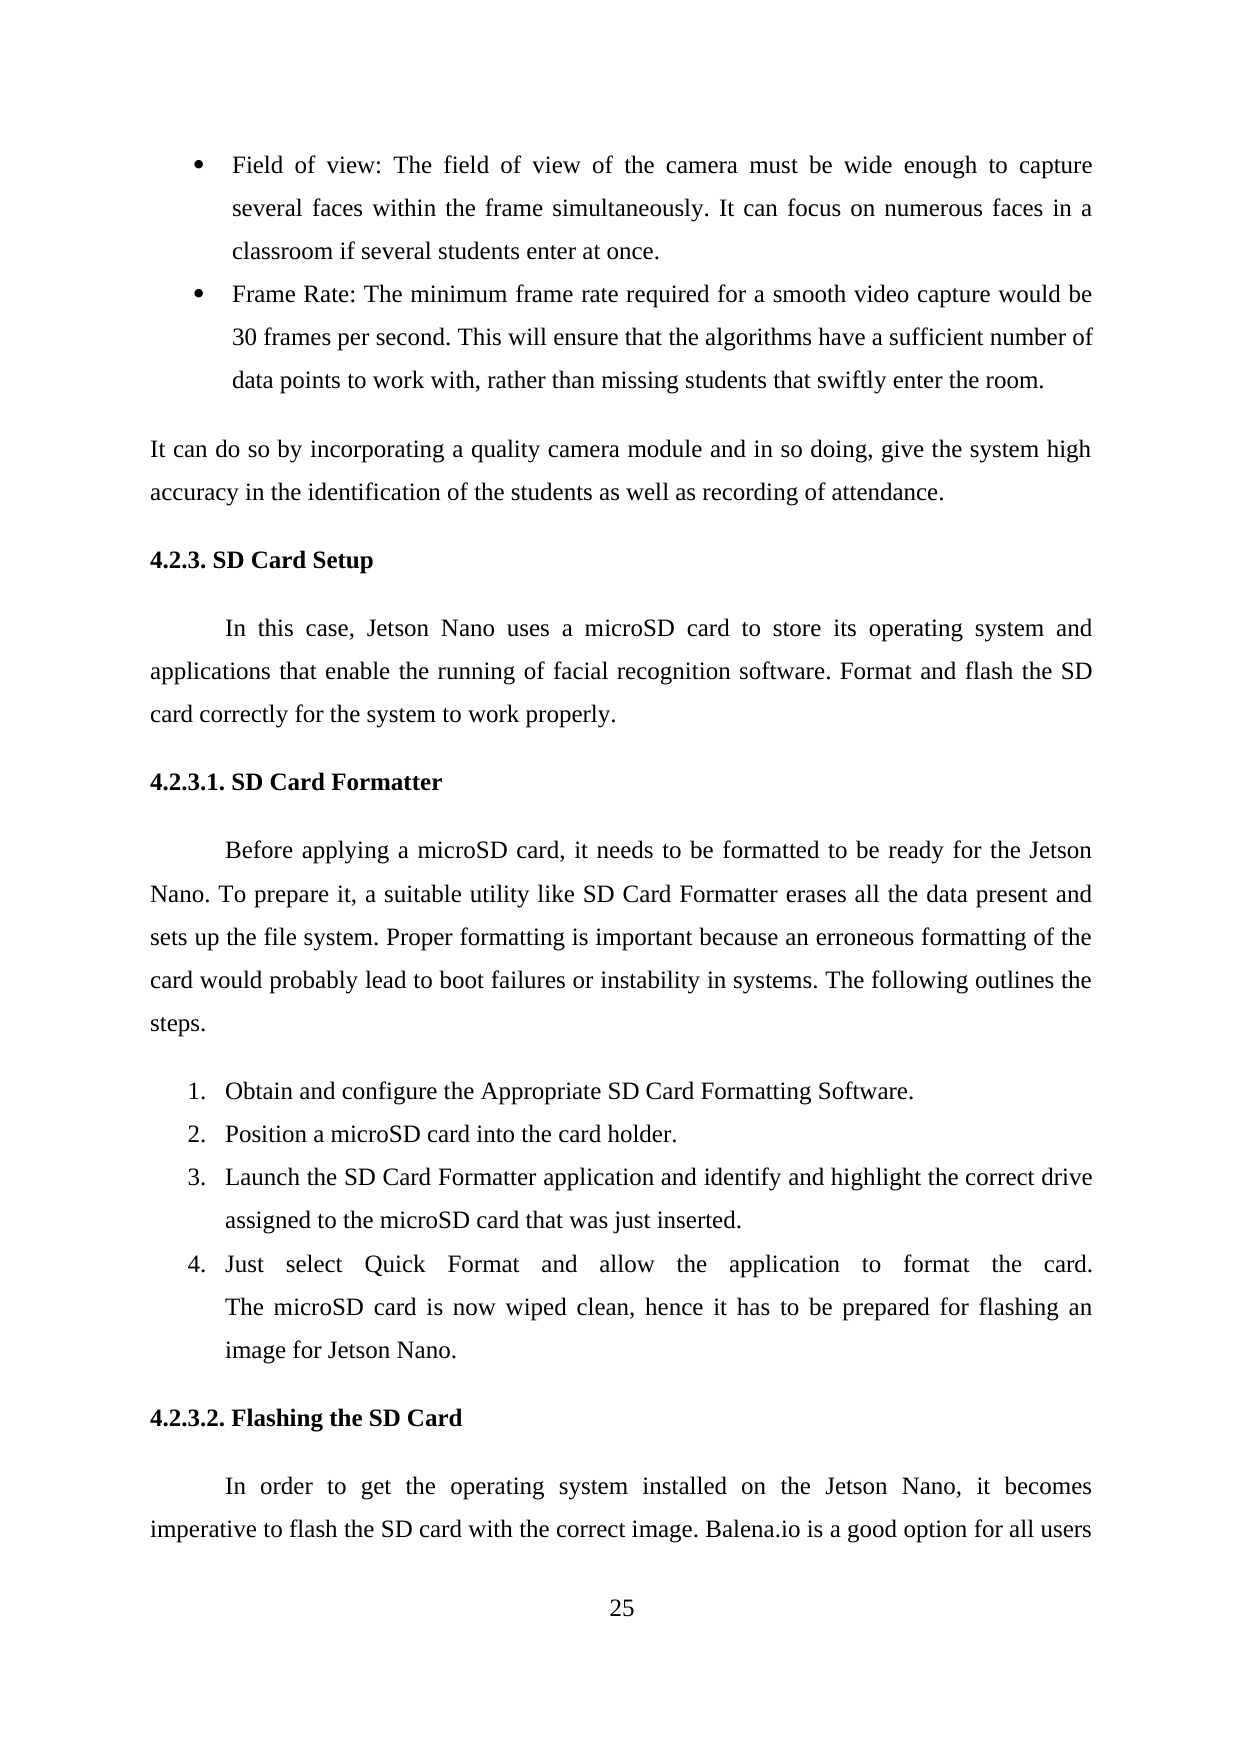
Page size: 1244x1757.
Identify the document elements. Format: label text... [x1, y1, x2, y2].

text 4.2.3. SD Card Setup [150, 545, 1094, 574]
list Position a microSD card into the card holder. [187, 1119, 1094, 1148]
text 4.2.3.1. SD Card Formatter [150, 767, 1094, 796]
text It can do so by incorporating a quality camera module and in so doing, give the system high accuracy in the identification of the students as well as recording of attendance. [150, 434, 1094, 506]
text 4.2.3.2. Flashing the SD Card [150, 1403, 1094, 1432]
list Field of view: The field of view of the camera must be wide enough to capture several faces within the frame simultaneously. It can focus on numerous faces in a classroom if several students enter at once. [194, 150, 1094, 265]
list Launch the SD Card Formatter application and identify and highlight the correct drive assigned to the microSD card that was just inserted. [187, 1162, 1094, 1234]
list Just select Quick Format and allow the application to format the card. The microSD card is now wiped clean, hence it has to be prepared for flashing an image for Jetson Nano. [187, 1249, 1094, 1364]
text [150, 1471, 1094, 1543]
text Before applying a microSD card, it needs to be formatted to be ready for the Jetson Nano. To prepare it, a suitable utility like SD Card Formatter erases all the data present and sets up the file system. Proper formatting is important because an erroneous formatting of the card would probably lead to boot failures or instability in systems. The following outlines the steps. [150, 836, 1094, 1037]
text In this case, Jetson Nano uses a microSD card to store its operating system and applications that enable the running of facial recognition software. Format and flash the SD card correctly for the system to work properly. [150, 613, 1094, 728]
list Obtain and configure the Appropriate SD Card Formatting Software. [187, 1076, 1094, 1105]
list Frame Rate: The minimum frame rate required for a smooth video capture would be 30 frames per second. This will ensure that the algorithms have a sufficient number of data points to work with, rather than missing students that swiftly enter the room. [194, 279, 1094, 394]
